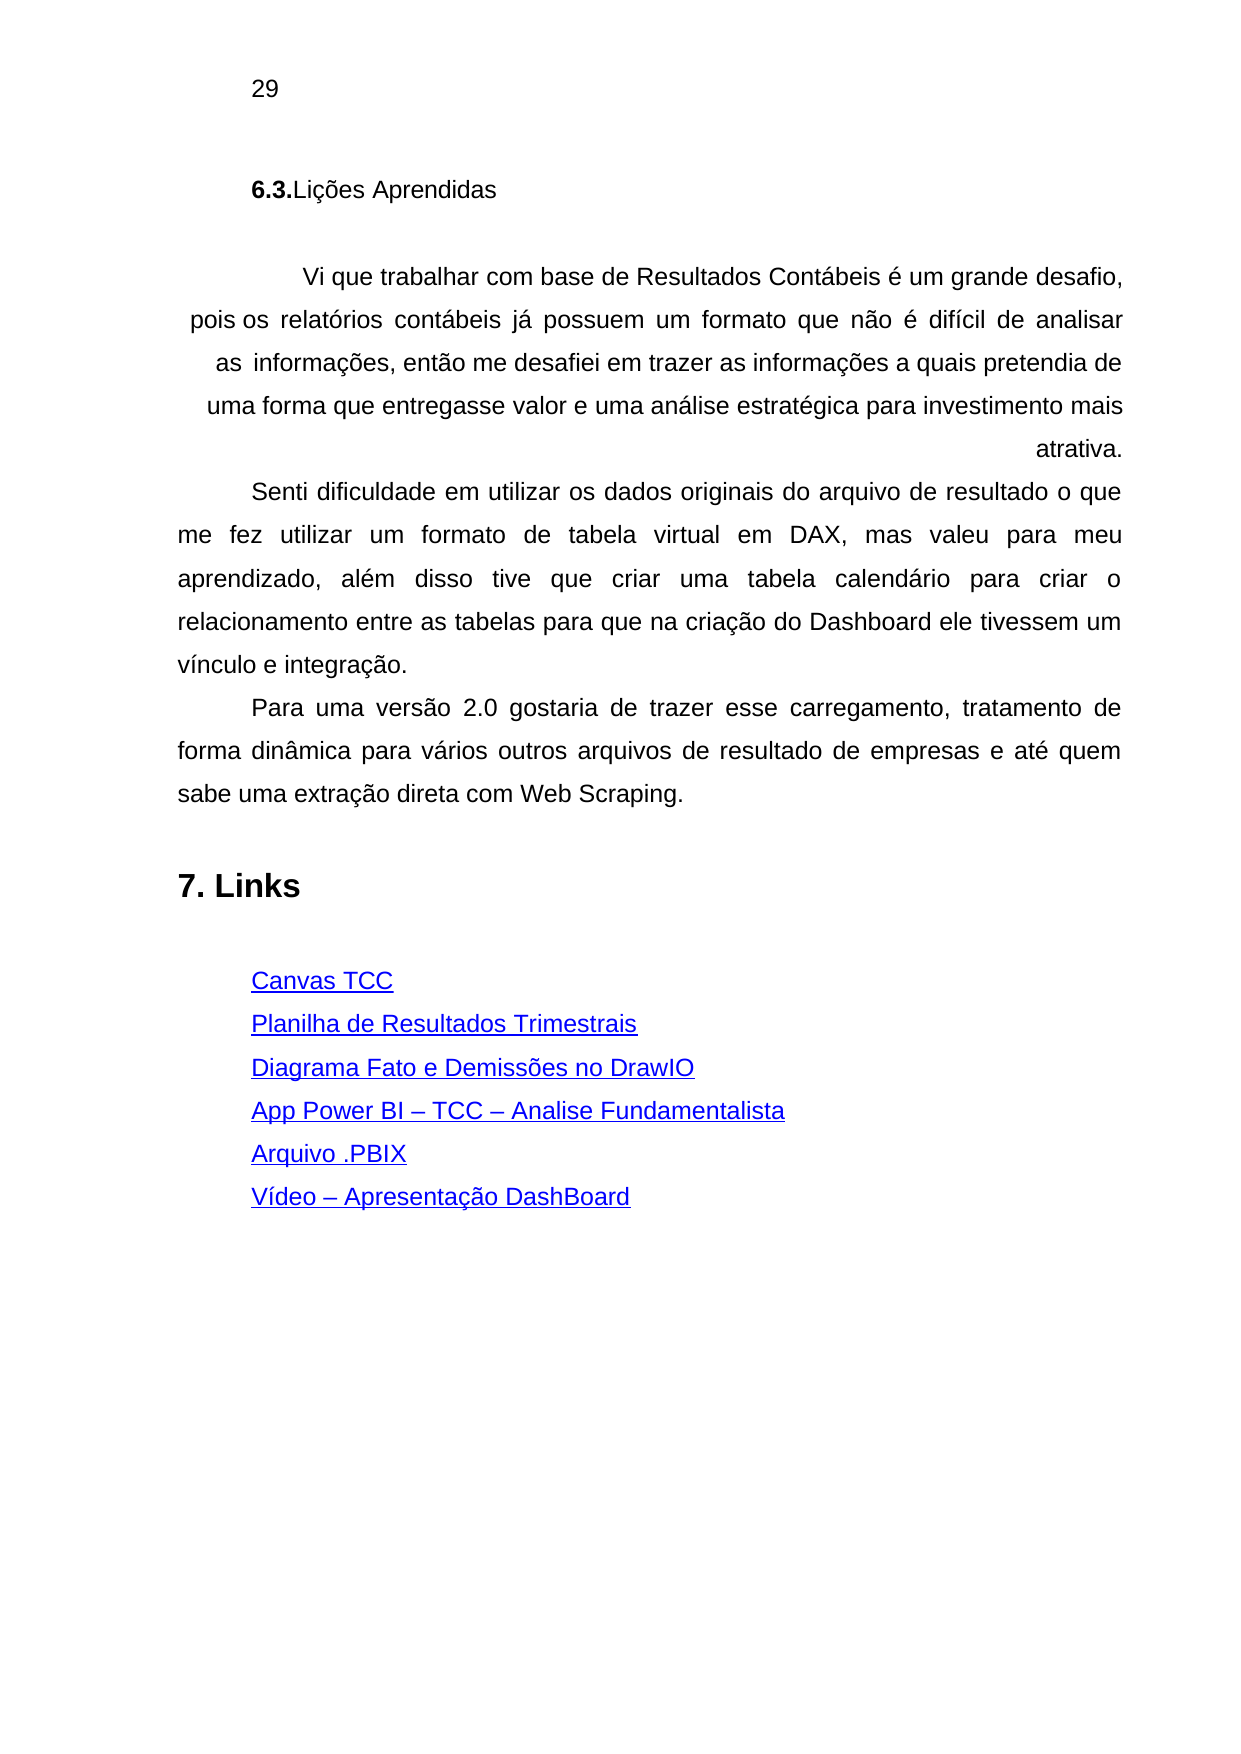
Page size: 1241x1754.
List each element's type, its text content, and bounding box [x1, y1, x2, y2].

list Lições Aprendidas [251, 175, 1192, 204]
text App Power BI – TCC – Analise Fundamentalista Arquivo .PBIX [251, 1096, 863, 1167]
text Planilha de Resultados Trimestrais Diagrama Fato e Demissões no DrawIO [251, 1009, 743, 1081]
subtitle Links [177, 866, 1192, 904]
text Vídeo – Apresentação DashBoard [251, 1182, 863, 1211]
text Para uma versão 2.0 gostaria de trazer esse carregamento, tratamento de forma dinâmica para vários outros arquivos de resultado de empresas e até quem sabe uma extração direta com Web Scraping. [177, 693, 1123, 808]
text Canvas TCC [251, 966, 1192, 995]
text Vi que trabalhar com base de Resultados Contábeis é um grande desafio, pois os relatórios contábeis já possuem um formato que não é difícil de analisar as informações, então me desafiei em trazer as informações a quais pretendia de uma forma que entregasse valor e uma análise estratégica para investimento mais atrativa. [177, 262, 1123, 463]
text Senti dificuldade em utilizar os dados originais do arquivo de resultado o que me fez utilizar um formato de tabela virtual em DAX, mas valeu para meu aprendizado, além disso tive que criar uma tabela calendário para criar o relacionamento entre as tabelas para que na criação do Dashboard ele tivessem um vínculo e integração. [177, 477, 1123, 679]
